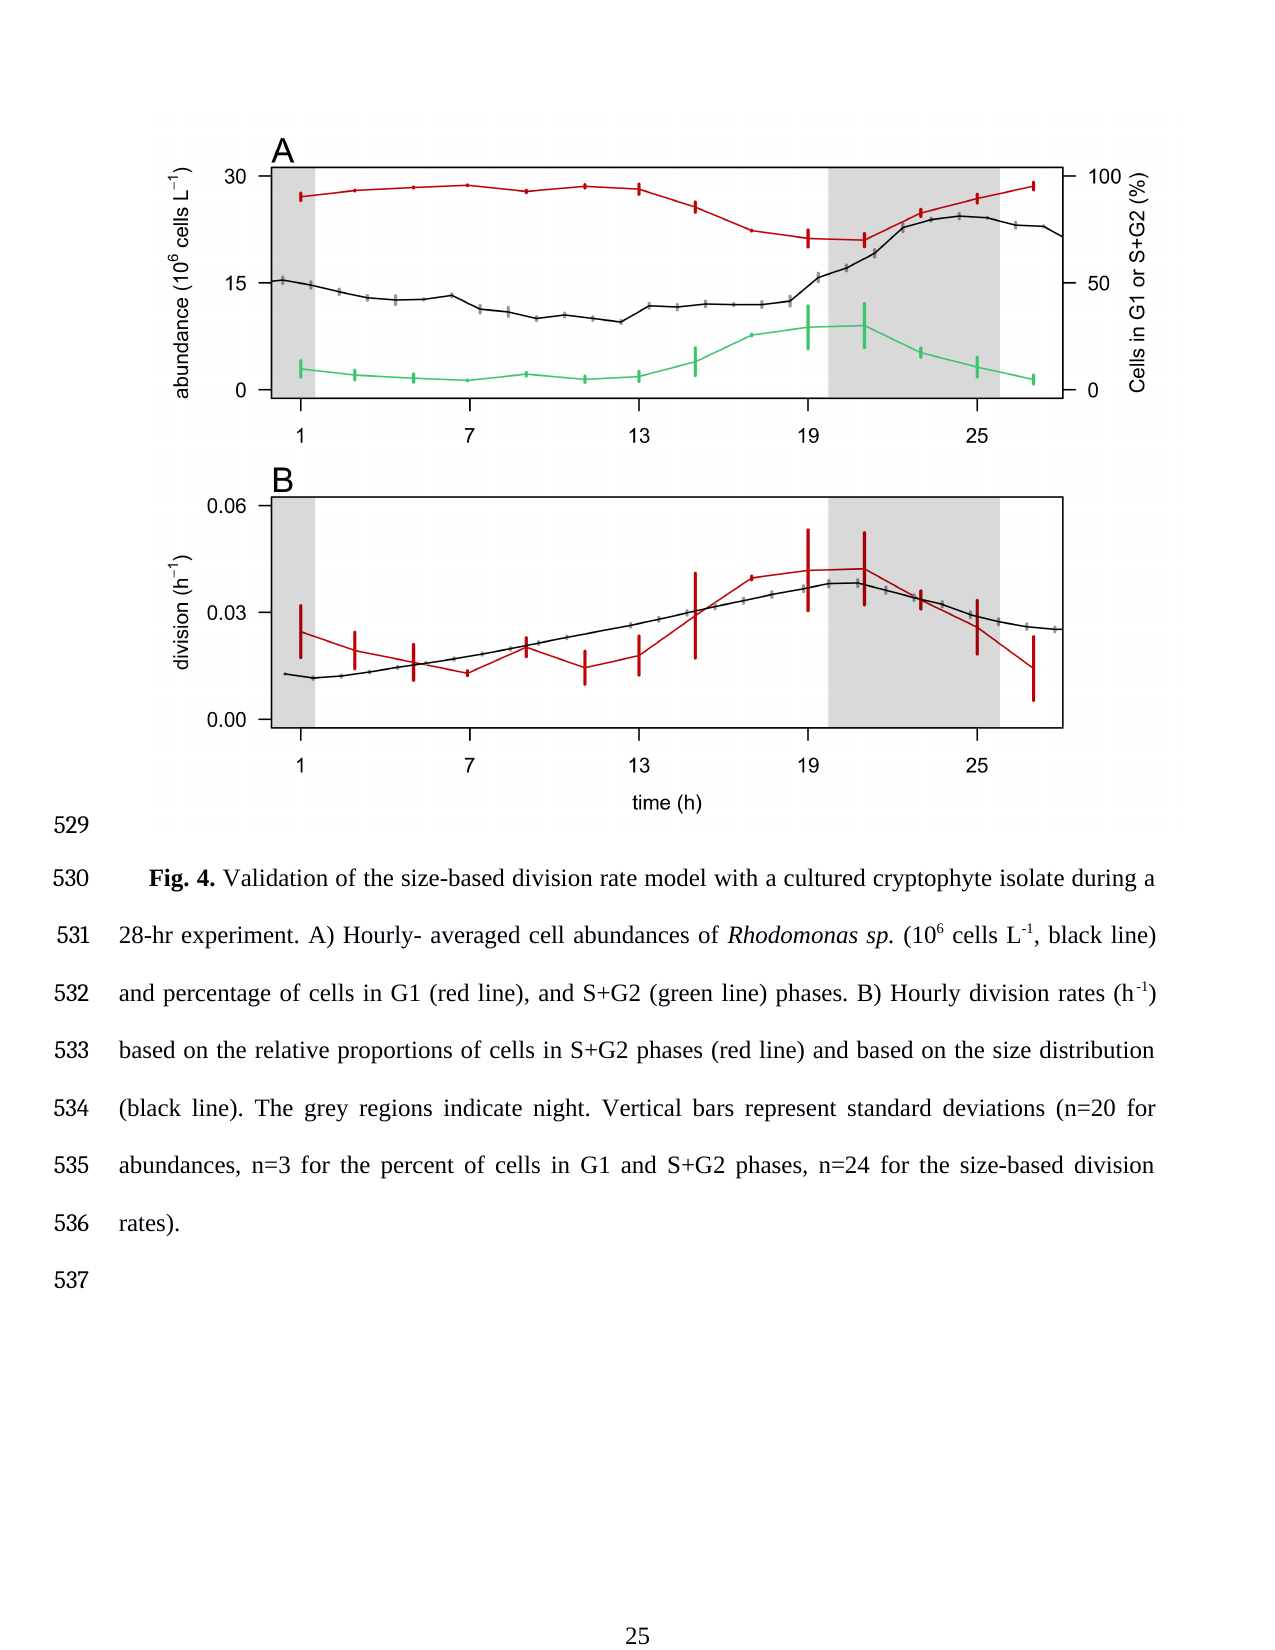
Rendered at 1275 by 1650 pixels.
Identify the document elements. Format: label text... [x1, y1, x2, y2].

text Fig. 4. Validation of the size-based division rate model with a cultured cryptophyte isolate during a 28-hr experiment. A) Hourly- averaged cell abundances of Rhodomonas sp. (106 cells L-1, black line) and percentage of cells in G1 (red line), and S+G2 (green line) phases. B) Hourly division rates (h-1) based on the relative proportions of cells in S+G2 phases (red line) and based on the size distribution (black line). The grey regions indicate night. Vertical bars represent standard deviations (n=20 for abundances, n=3 for the percent of cells in G1 and S+G2 phases, n=24 for the size-based division rates). [118, 863, 1156, 1236]
picture [148, 118, 1186, 834]
